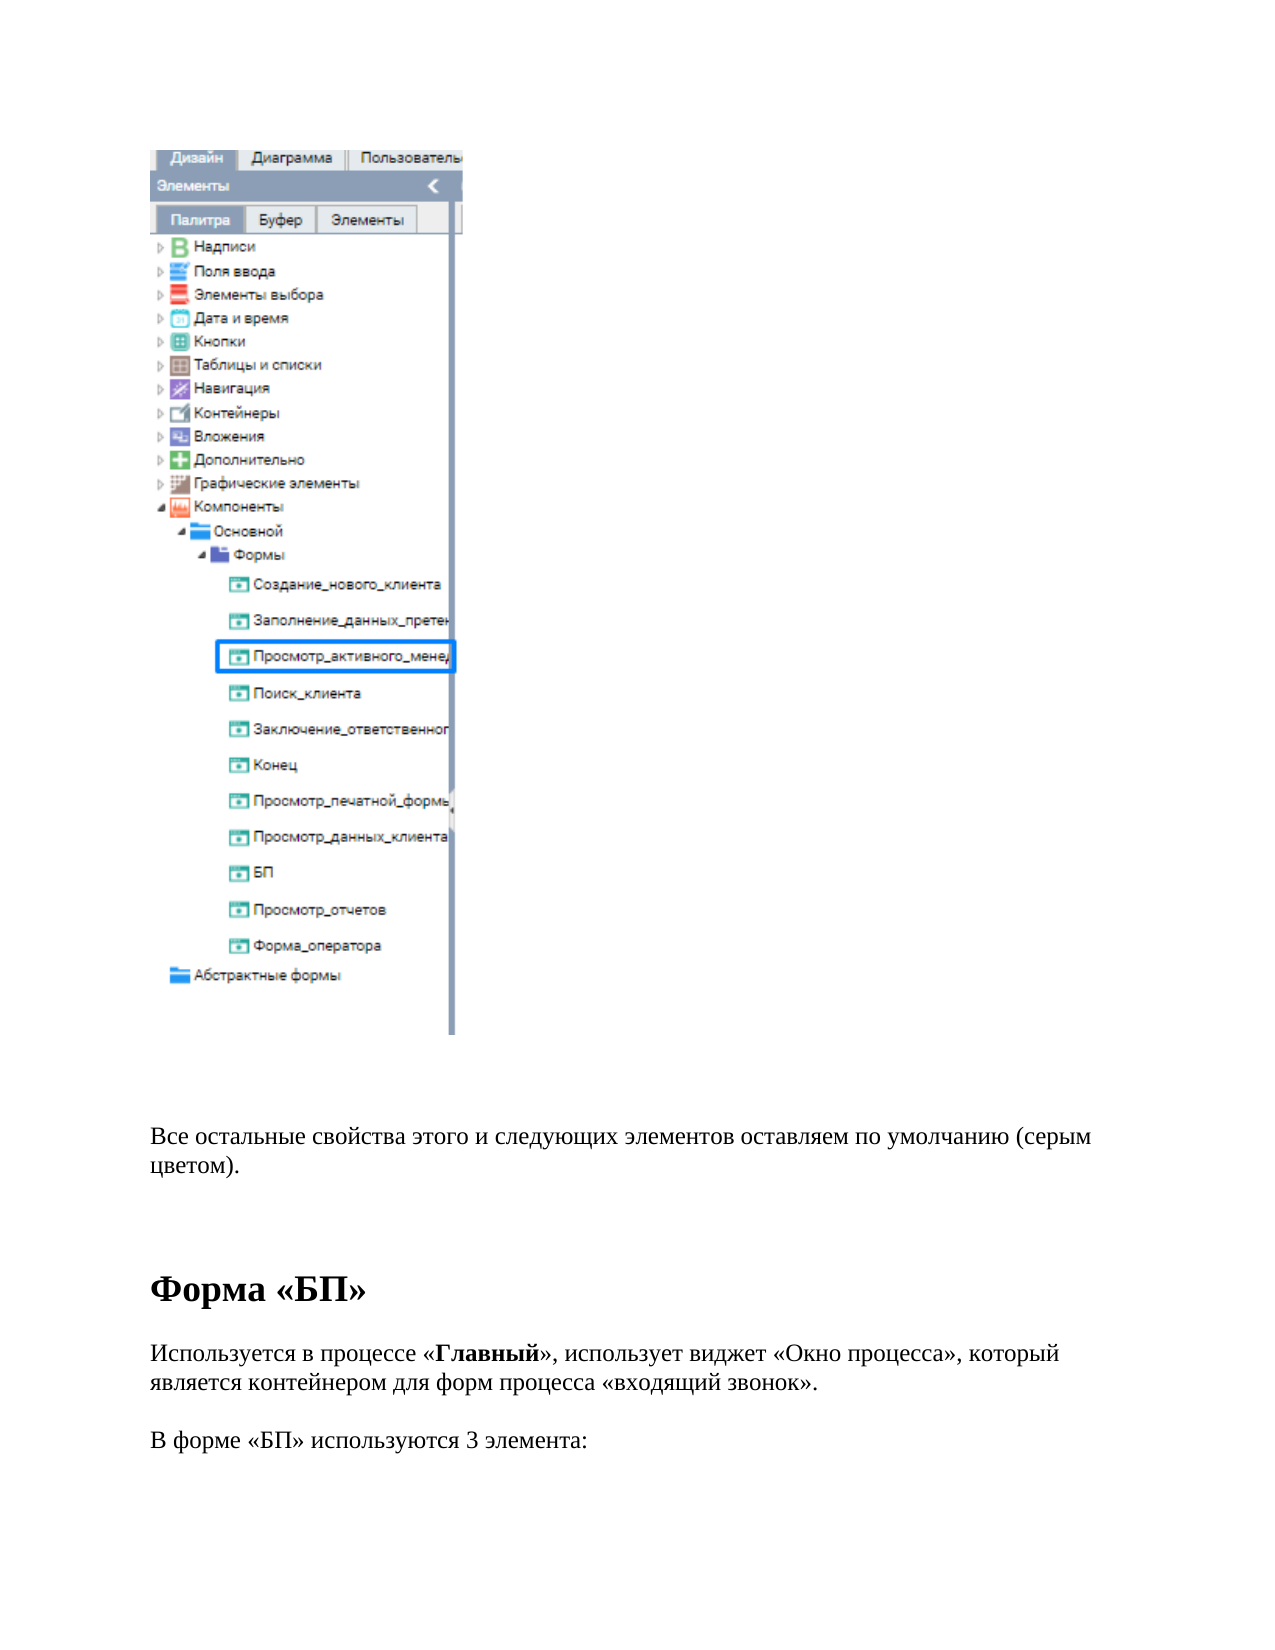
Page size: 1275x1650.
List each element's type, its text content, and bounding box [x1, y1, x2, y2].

text Все остальные свойства этого и следующих элементов оставляем по умолчанию (серым цветом). [150, 1121, 1125, 1179]
subtitle Форма «БП» [150, 1266, 1125, 1309]
picture [150, 150, 463, 1035]
text В форме «БП» используются 3 элемента: [150, 1425, 1125, 1454]
text Используется в процессе «Главный», использует виджет «Окно процесса», который является контейнером для форм процесса «входящий звонок». [150, 1338, 1125, 1396]
